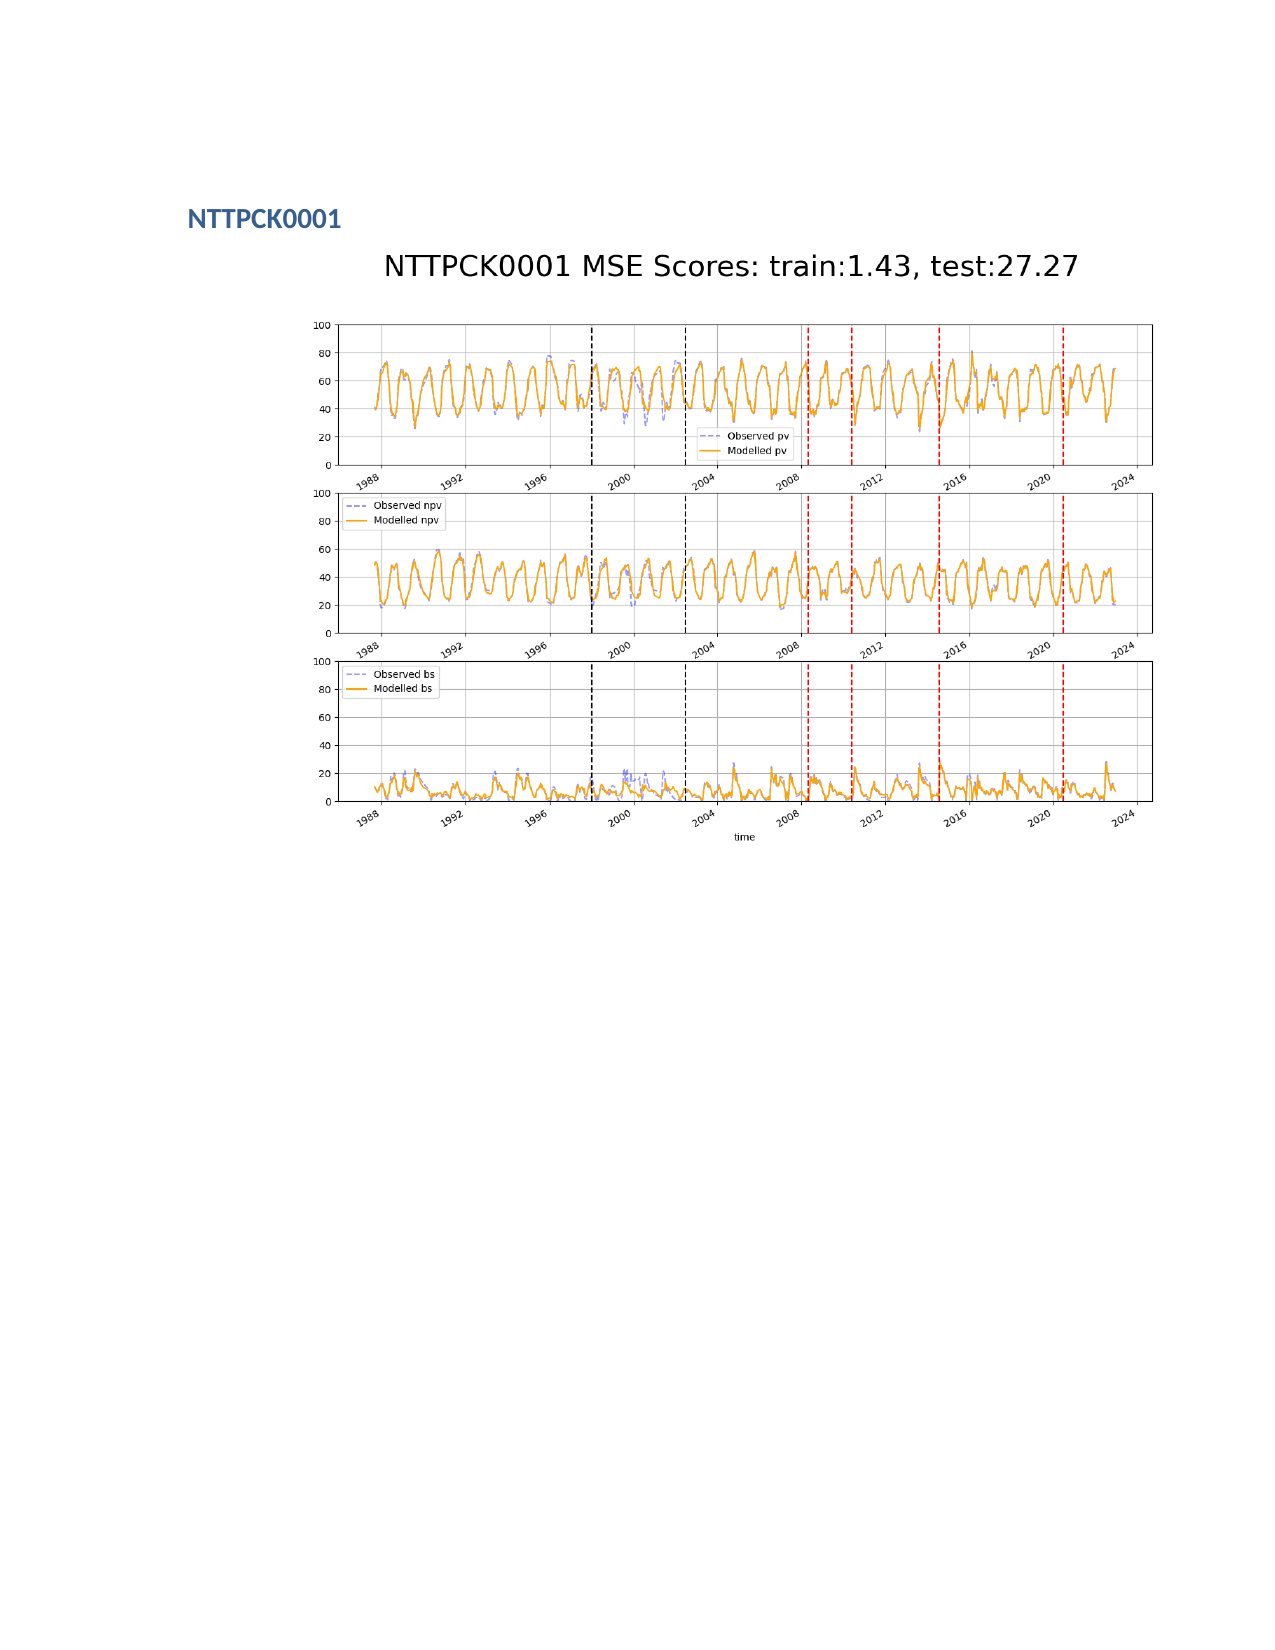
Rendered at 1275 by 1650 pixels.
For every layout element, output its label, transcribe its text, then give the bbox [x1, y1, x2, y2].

picture [206, 241, 1257, 941]
subtitle NTTPCK0001 [187, 200, 1087, 236]
